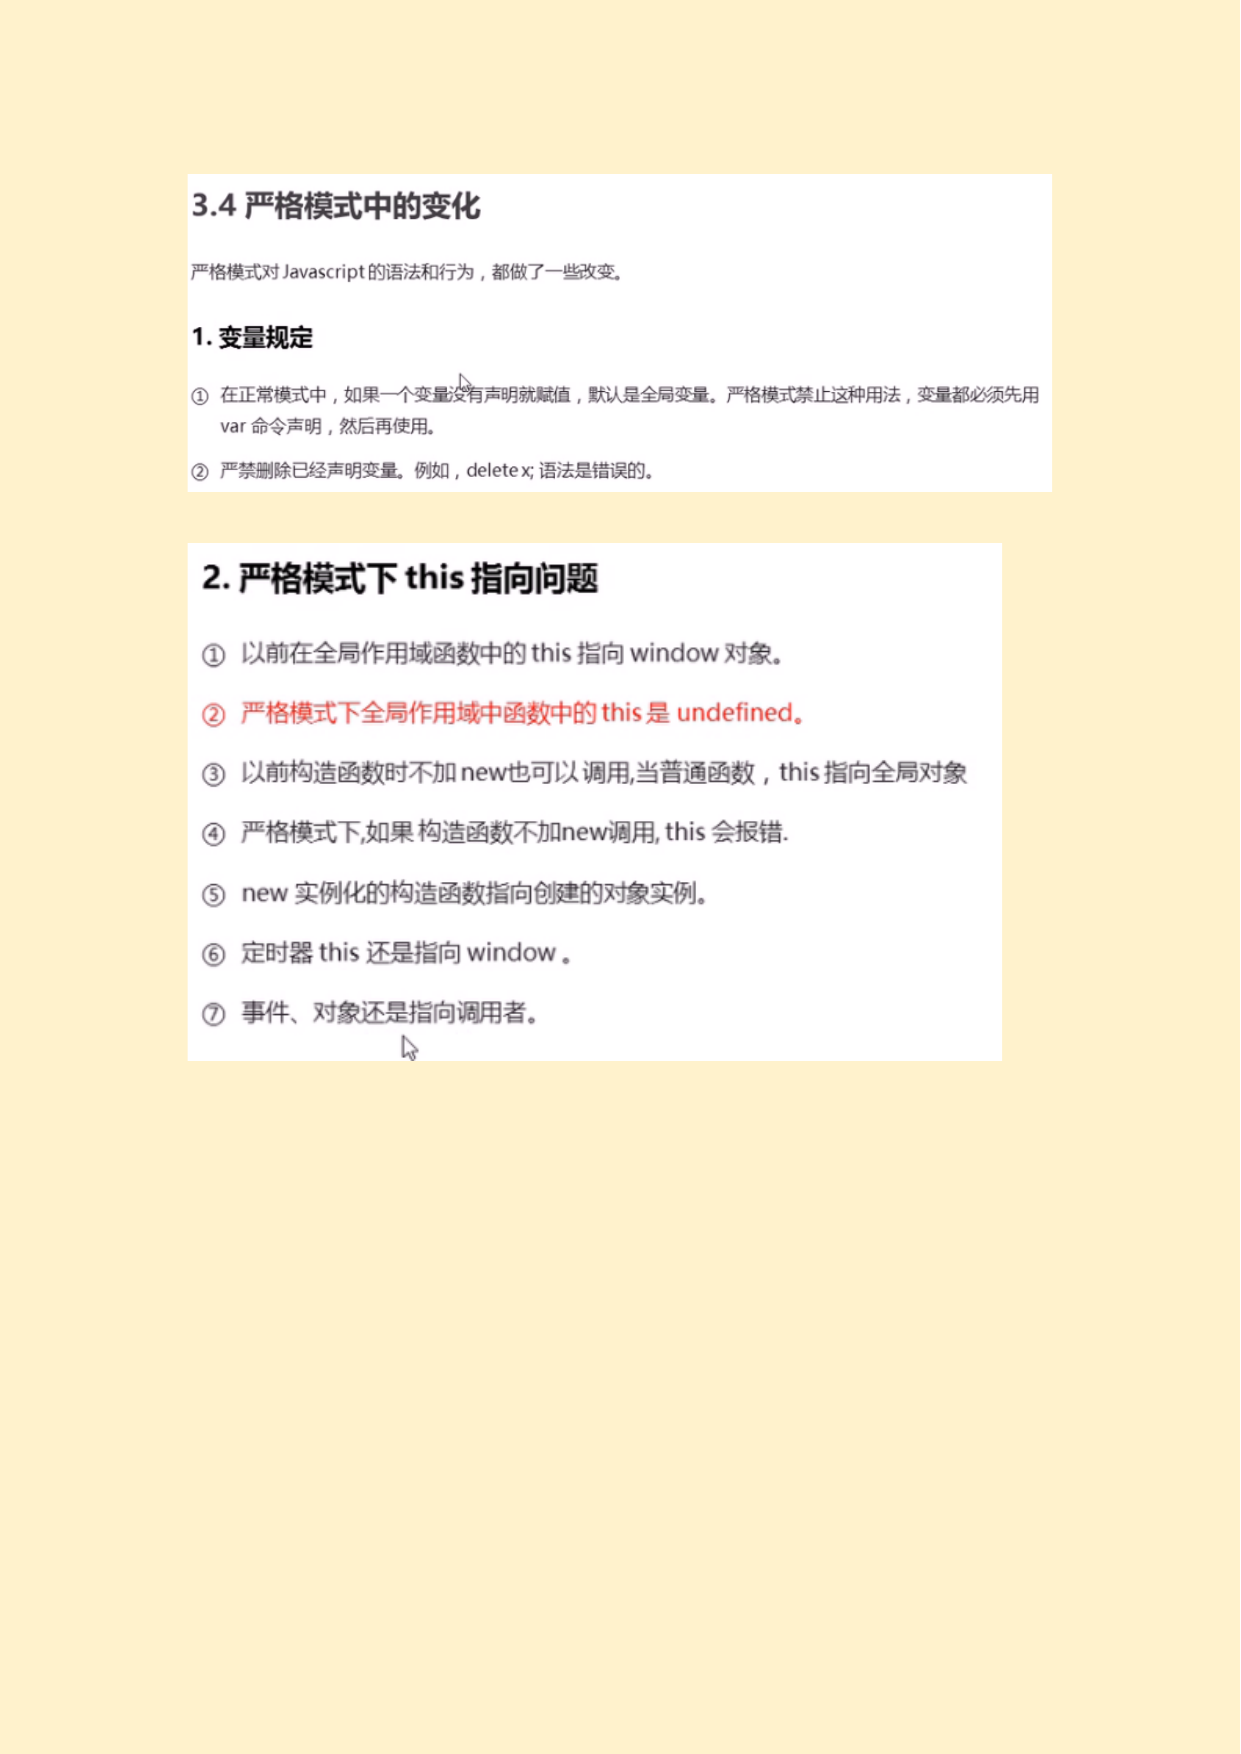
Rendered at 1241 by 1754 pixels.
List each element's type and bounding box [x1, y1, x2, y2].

picture [187, 543, 1003, 1061]
picture [187, 174, 1053, 492]
